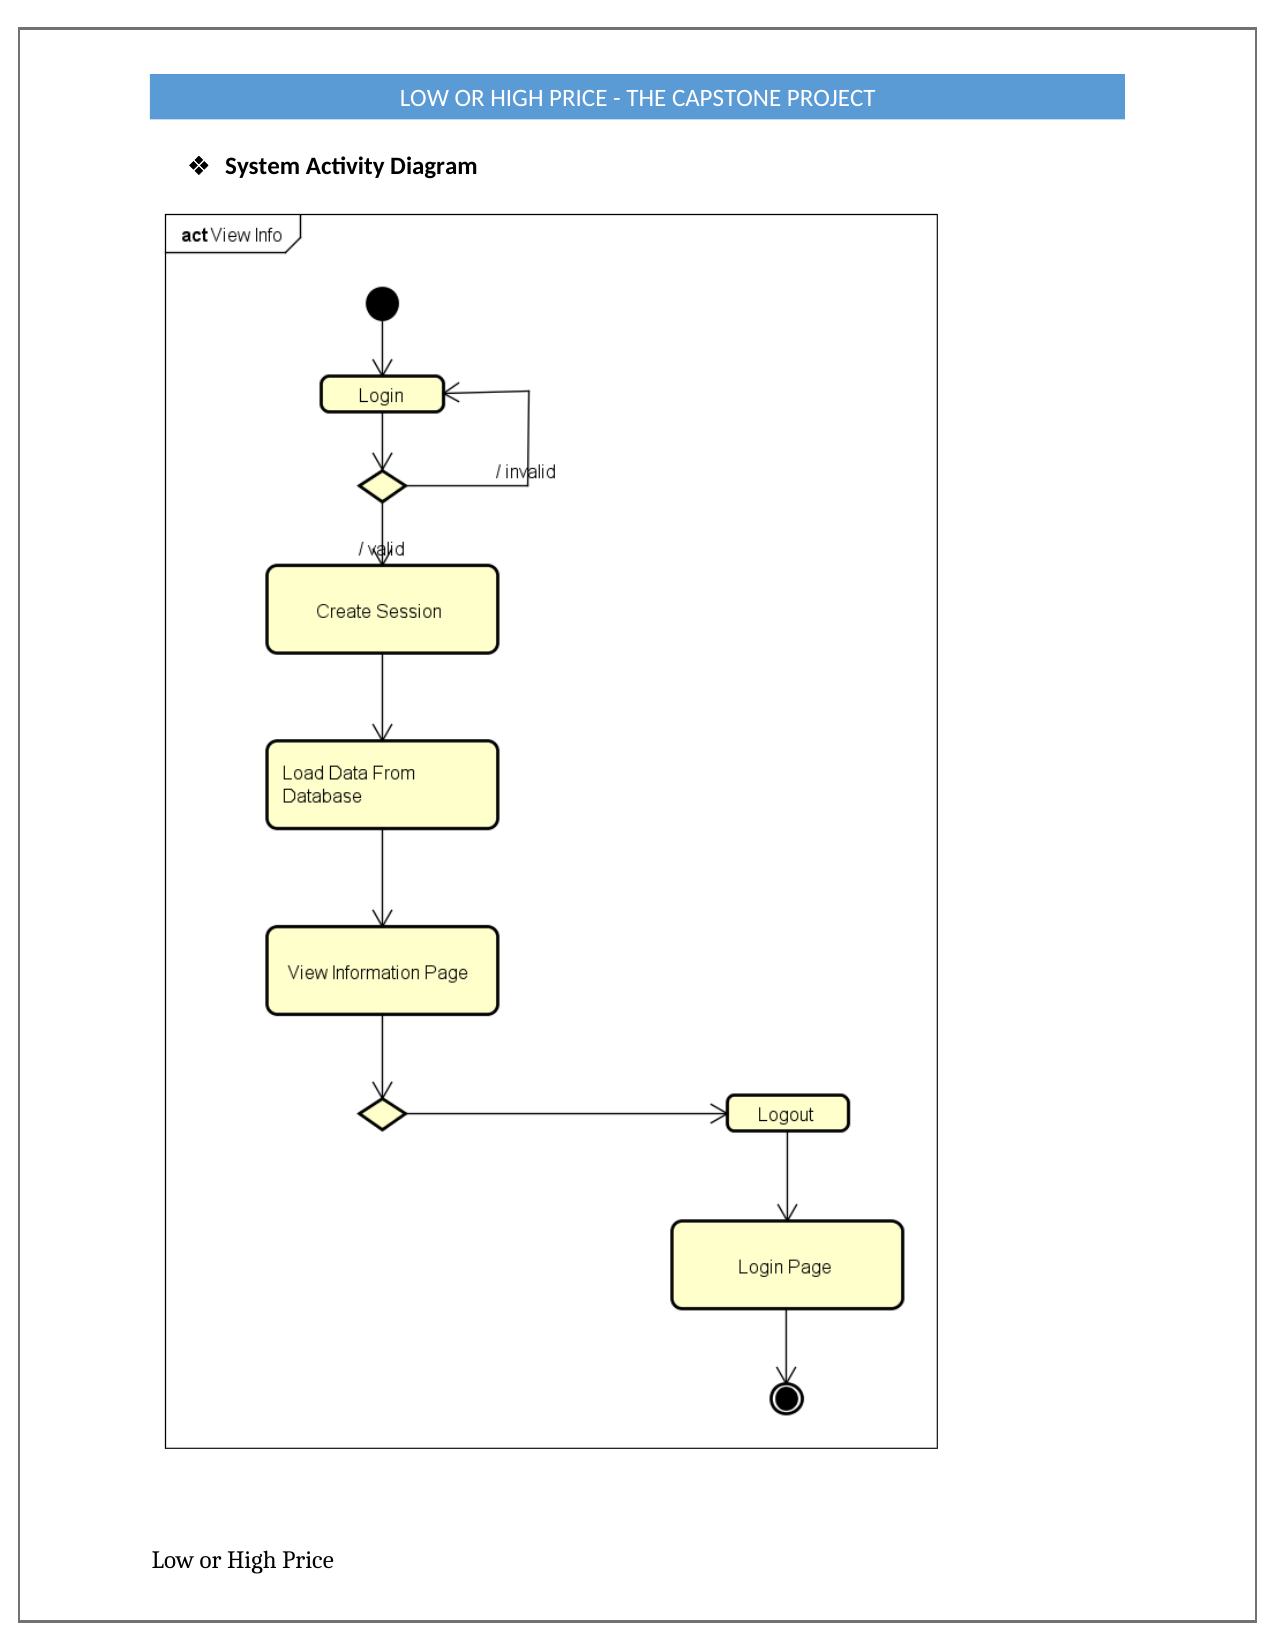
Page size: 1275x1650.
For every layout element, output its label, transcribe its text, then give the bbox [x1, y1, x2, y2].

list System Activity Diagram [187, 150, 1125, 181]
picture [150, 199, 953, 1464]
